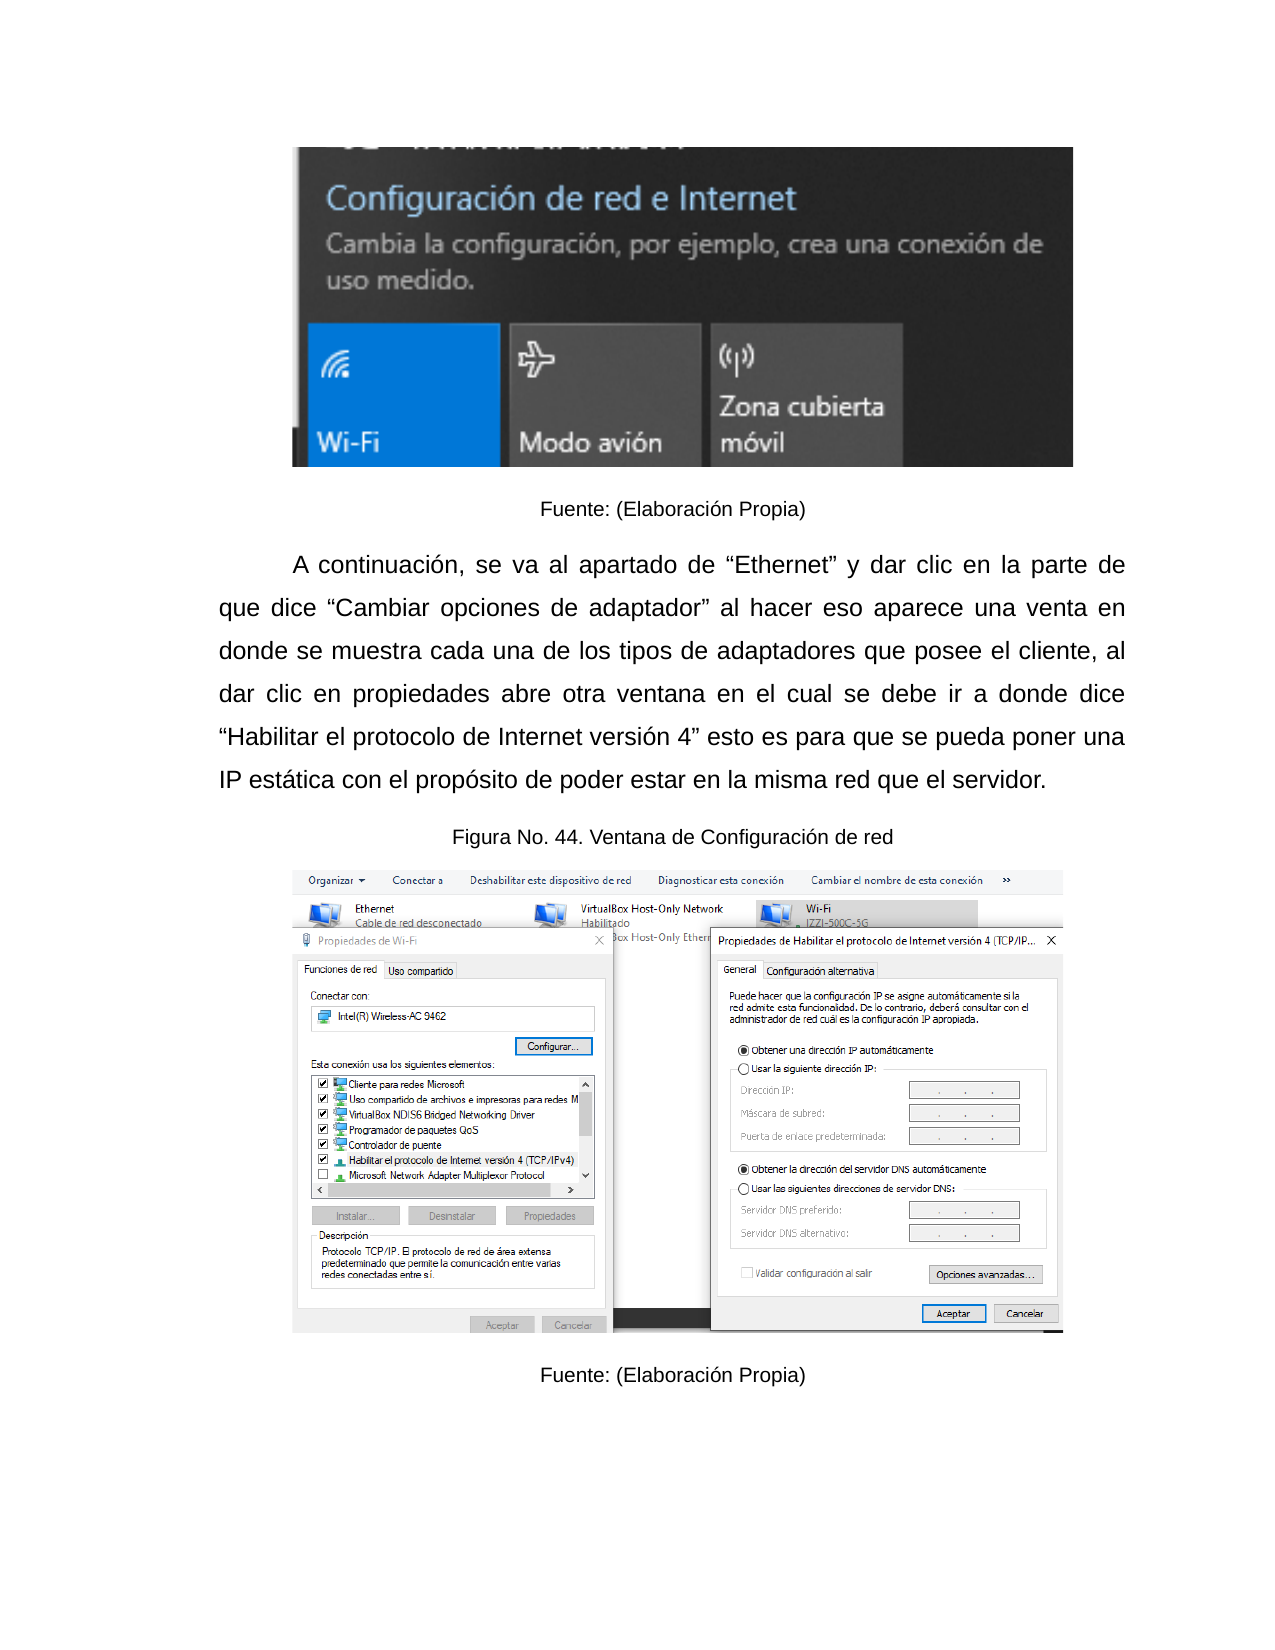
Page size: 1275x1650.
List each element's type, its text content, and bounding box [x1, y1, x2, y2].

picture [292, 147, 1074, 467]
picture [292, 870, 1064, 1333]
text Fuente: (Elaboración Propia) [218, 497, 1127, 521]
text A continuación, se va al apartado de “Ethernet” y dar clic en la parte de que dice “Cambiar opciones de adaptador” al hacer eso aparece una venta en donde se muestra cada una de los tipos de adaptadores que posee el cliente, al dar clic en propiedades abre otra ventana en el cual se debe ir a donde dice “Habilitar el protocolo de Internet versión 4” esto es para que se pueda poner una IP estática con el propósito de poder estar en la misma red que el servidor. [218, 550, 1127, 794]
text Figura No. 44. Ventana de Configuración de red [218, 825, 1127, 849]
text Fuente: (Elaboración Propia) [218, 1363, 1127, 1387]
